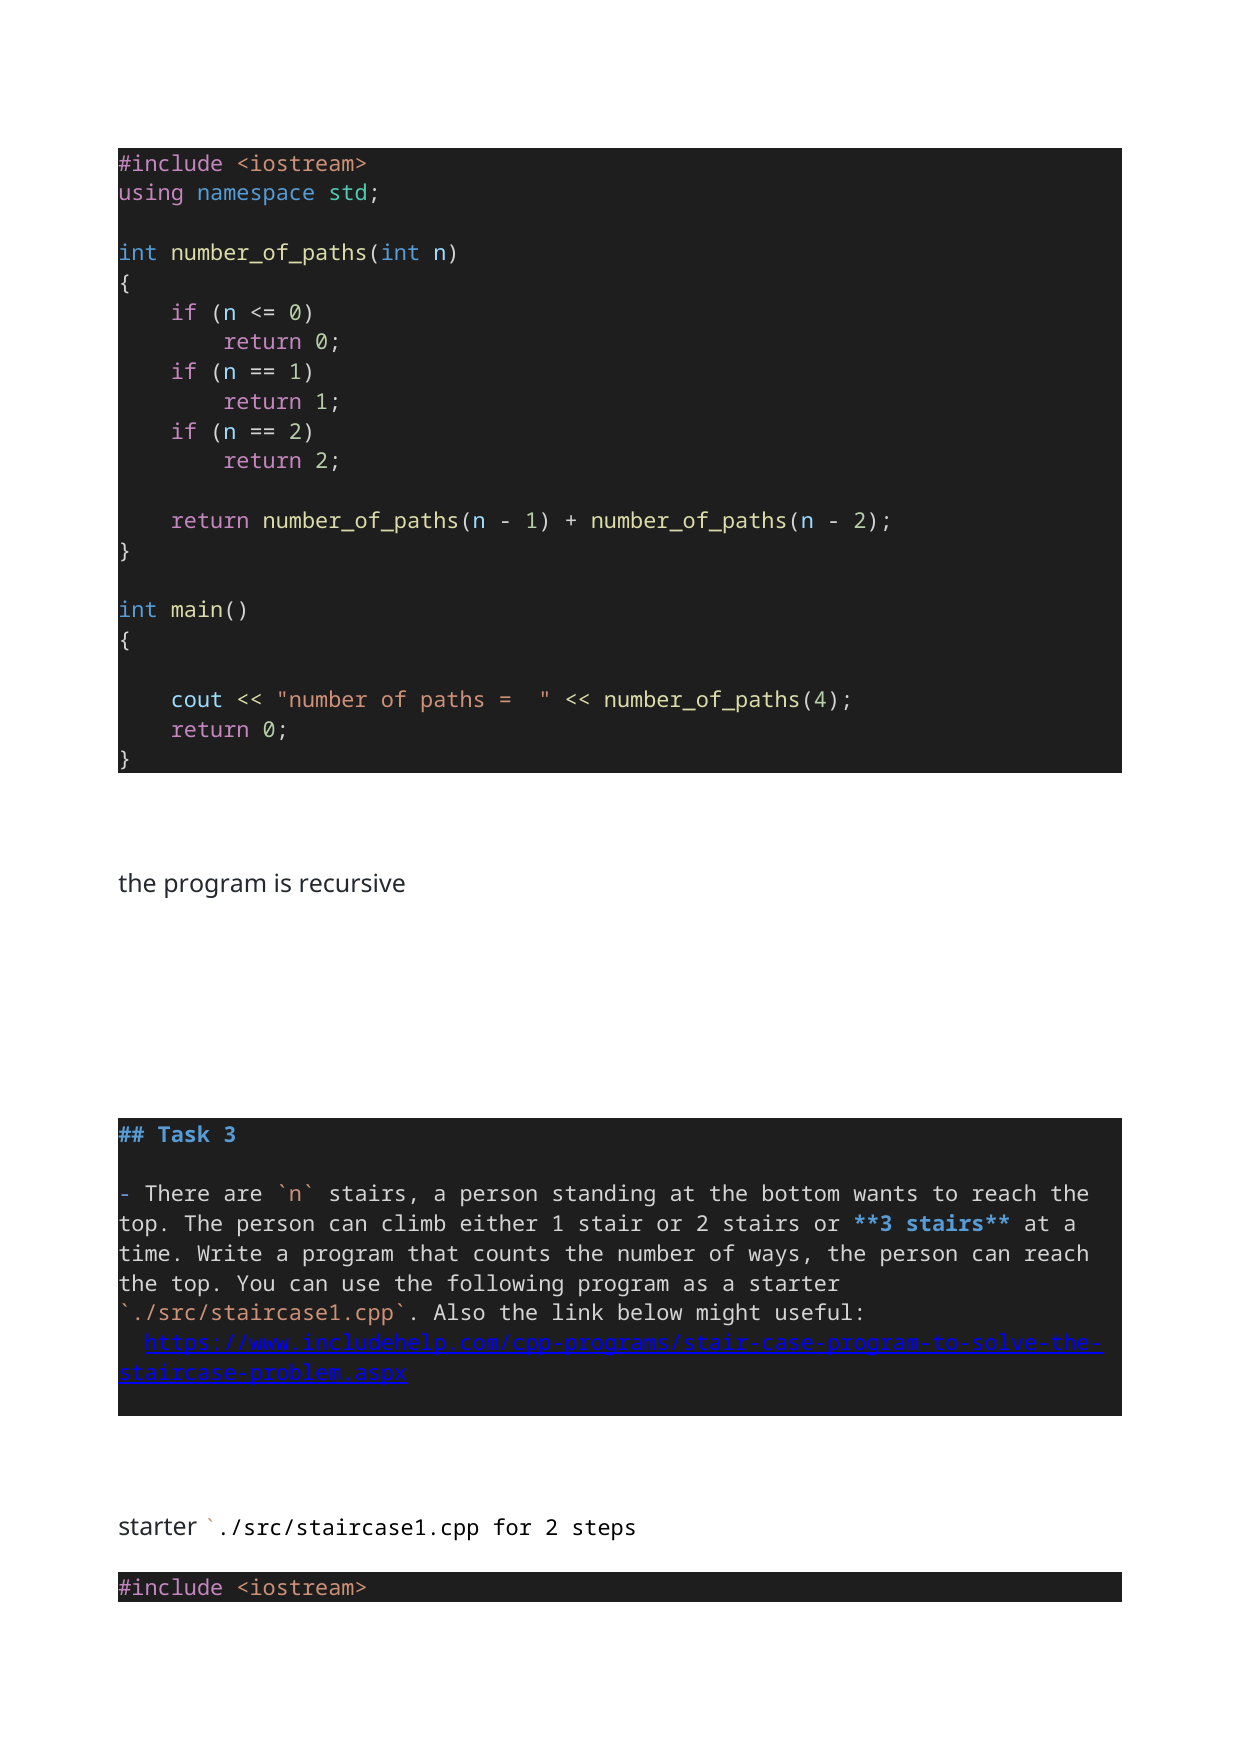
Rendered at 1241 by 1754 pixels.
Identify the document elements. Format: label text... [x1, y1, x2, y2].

text int main() [118, 594, 1122, 624]
text starter `./src/staircase1.cpp for 2 steps [118, 1509, 1122, 1543]
text return 0; [118, 326, 1122, 356]
text { [118, 624, 1122, 654]
text return number_of_paths(n - 1) + number_of_paths(n - 2); [118, 505, 1122, 535]
text cout << "number of paths = " << number_of_paths(4); [118, 684, 1122, 714]
text return 1; [118, 386, 1122, 416]
text if (n <= 0) [118, 297, 1122, 326]
text int number_of_paths(int n) [118, 237, 1122, 267]
text } [118, 535, 1122, 565]
text { [118, 267, 1122, 297]
text the program is recursive [118, 866, 1122, 900]
text ## Task 3 [118, 1118, 1122, 1148]
text return 2; [118, 446, 1122, 475]
text https://www.includehelp.com/cpp-programs/stair-case-program-to-solve-the-staircase-problem.aspx [118, 1327, 1122, 1387]
text using namespace std; [118, 177, 1122, 207]
text return 0; [118, 714, 1122, 743]
text if (n == 2) [118, 416, 1122, 446]
text - There are `n` stairs, a person standing at the bottom wants to reach the top. The person can climb either 1 stair or 2 stairs or **3 stairs** at a time. Write a program that counts the number of ways, the person can reach the top. You can use the following program as a starter `./src/staircase1.cpp`. Also the link below might useful: [118, 1178, 1122, 1327]
text if (n == 1) [118, 356, 1122, 386]
text #include <iostream> [118, 148, 1122, 177]
text } [118, 743, 1122, 773]
text #include <iostream> [118, 1572, 1122, 1602]
